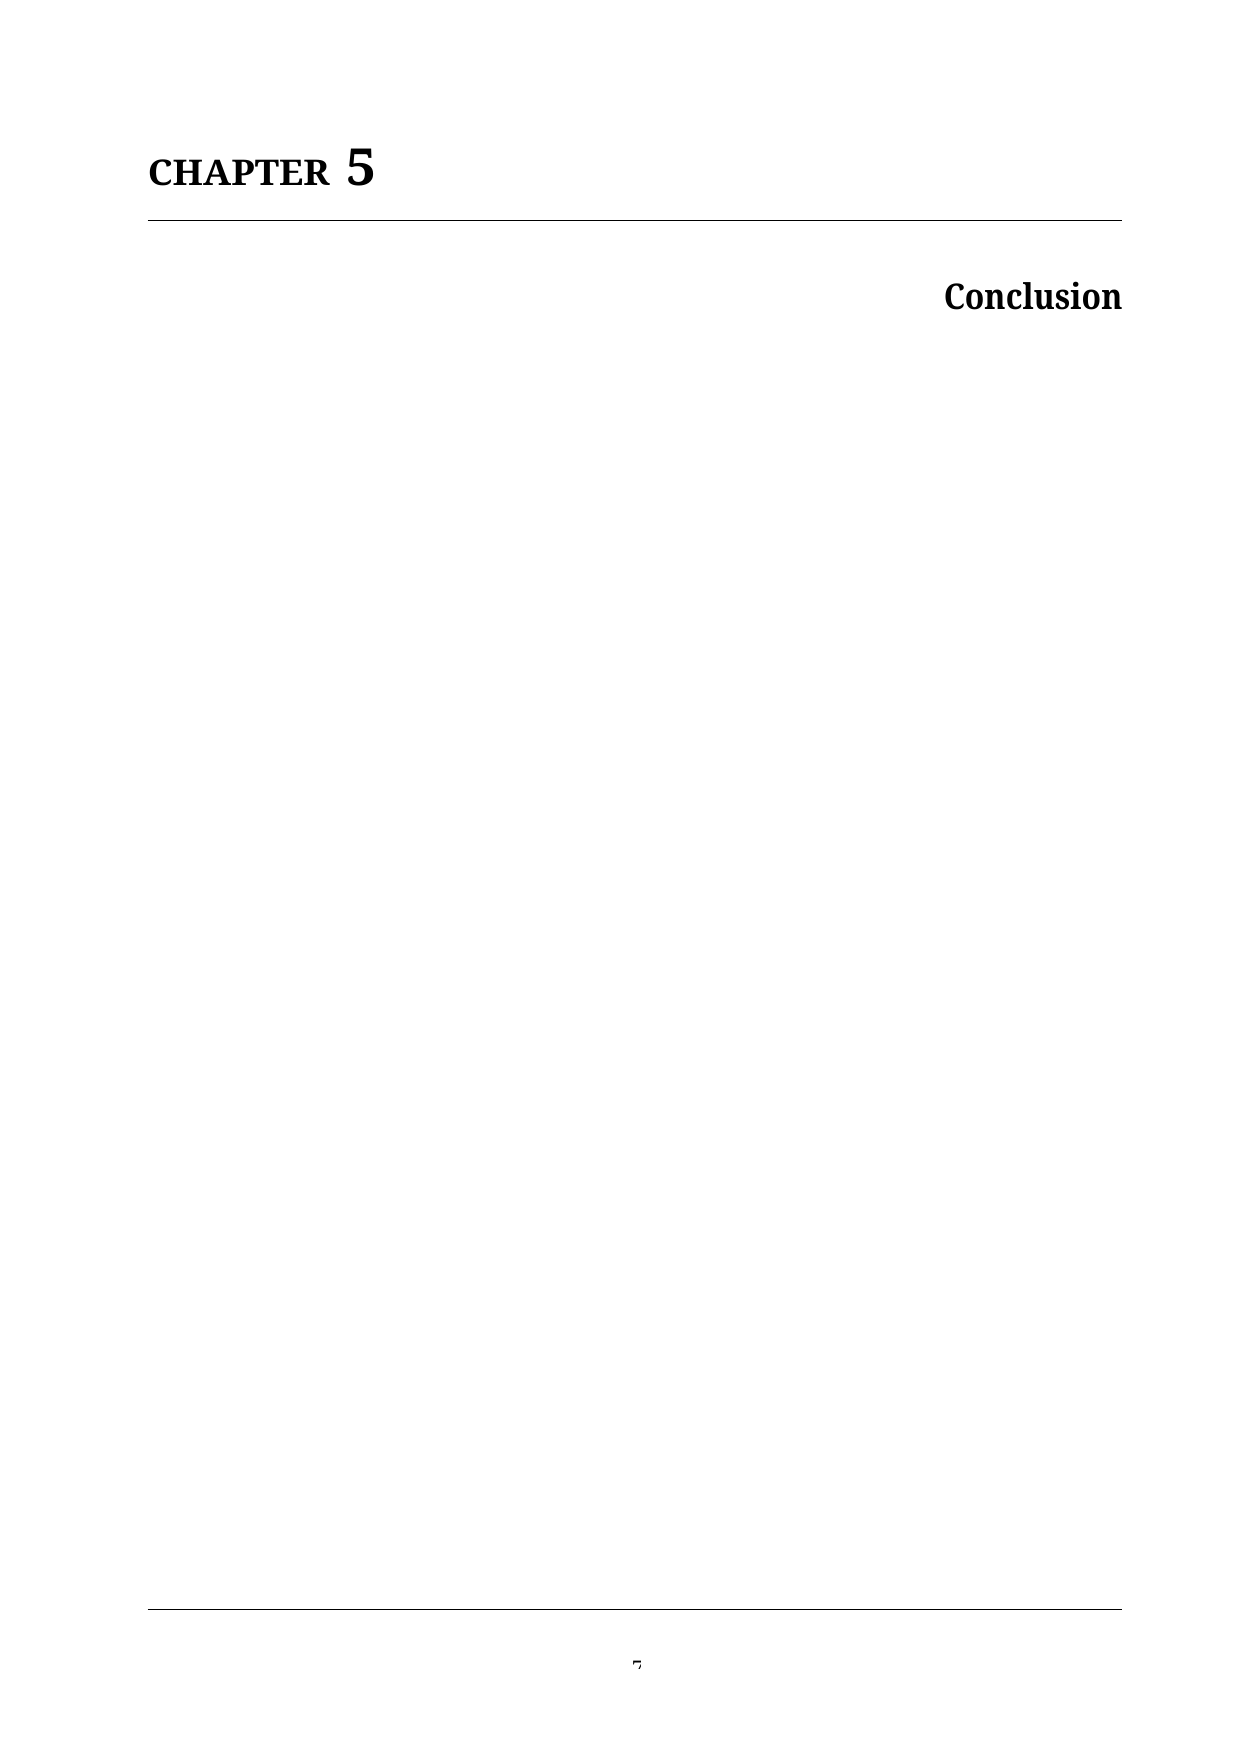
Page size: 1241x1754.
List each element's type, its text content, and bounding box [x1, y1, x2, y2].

subtitle CHAPTER 5 [148, 139, 1134, 197]
text Conclusion [135, 272, 1122, 320]
